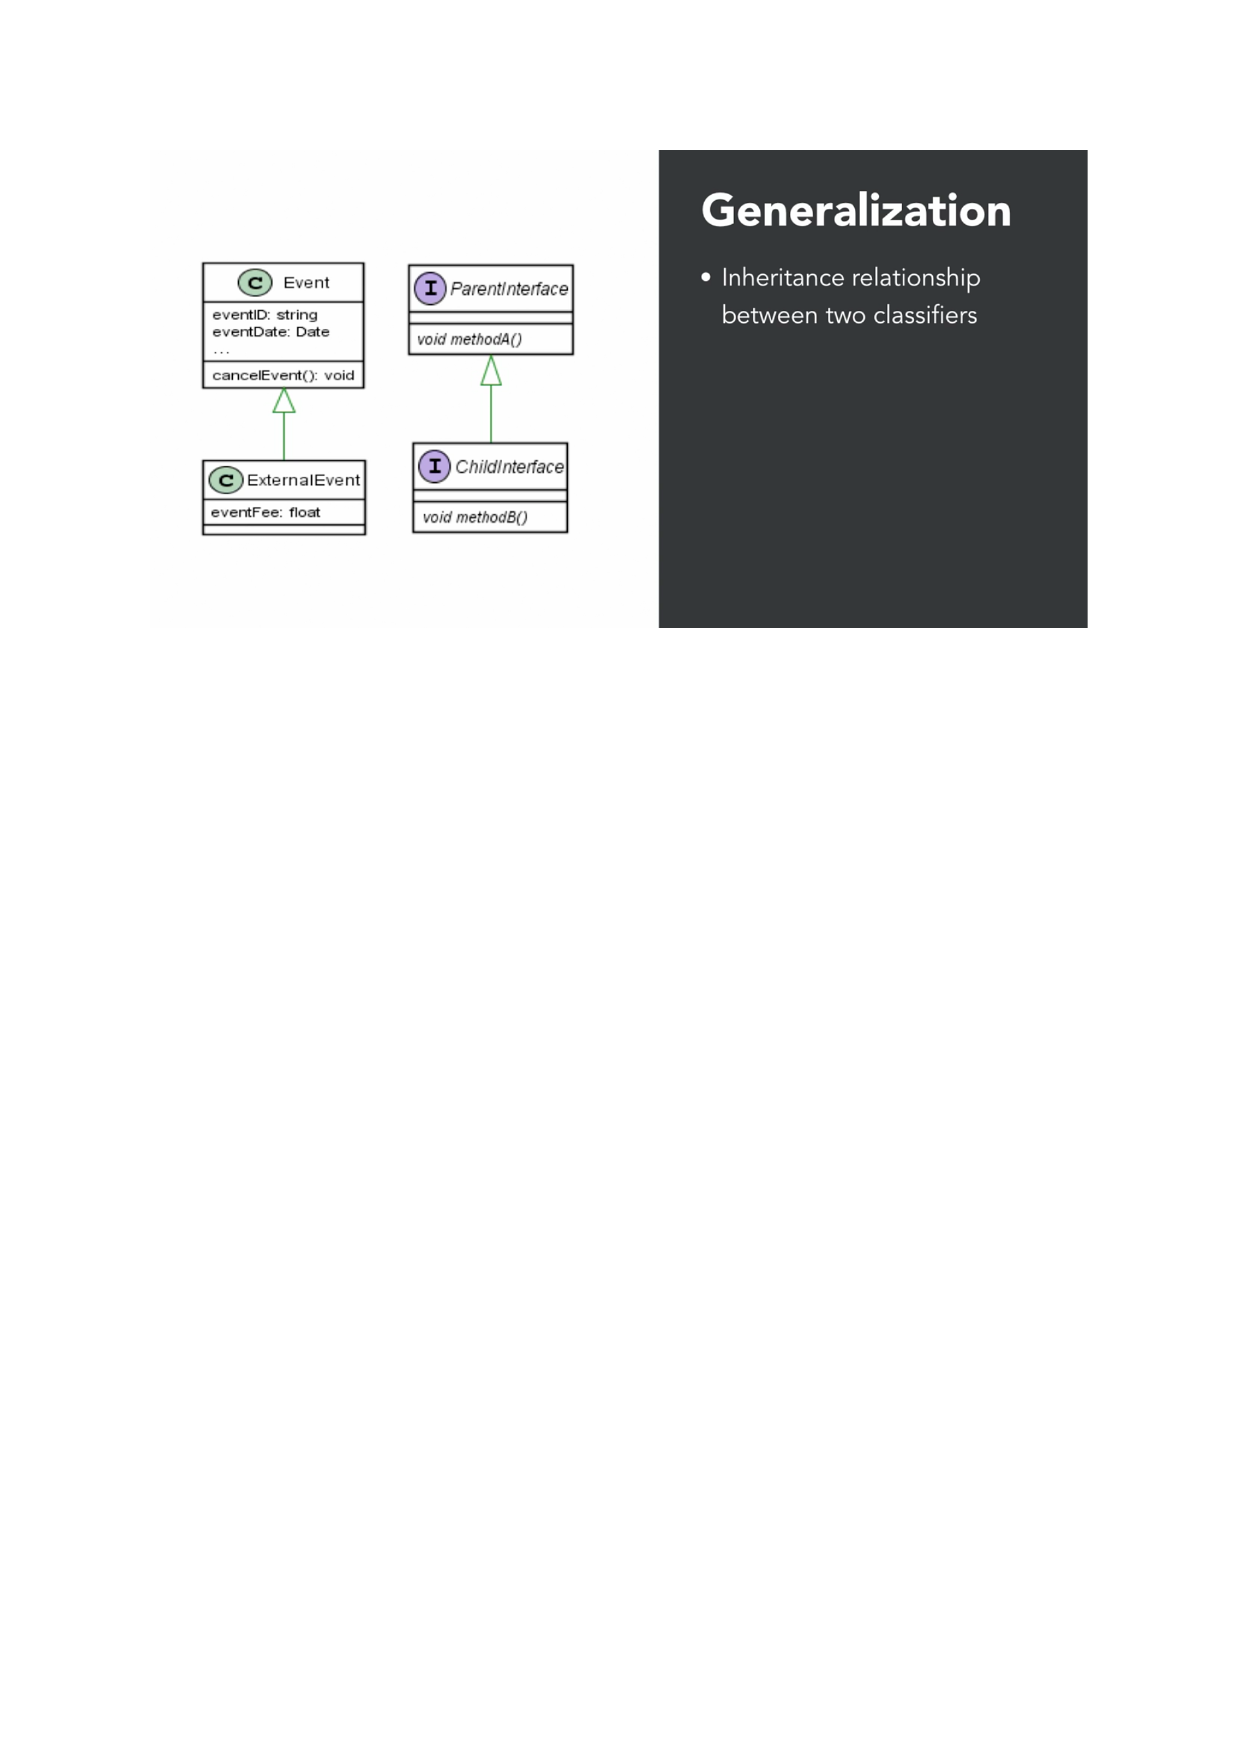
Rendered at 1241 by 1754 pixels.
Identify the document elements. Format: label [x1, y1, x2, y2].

picture [150, 150, 1088, 628]
